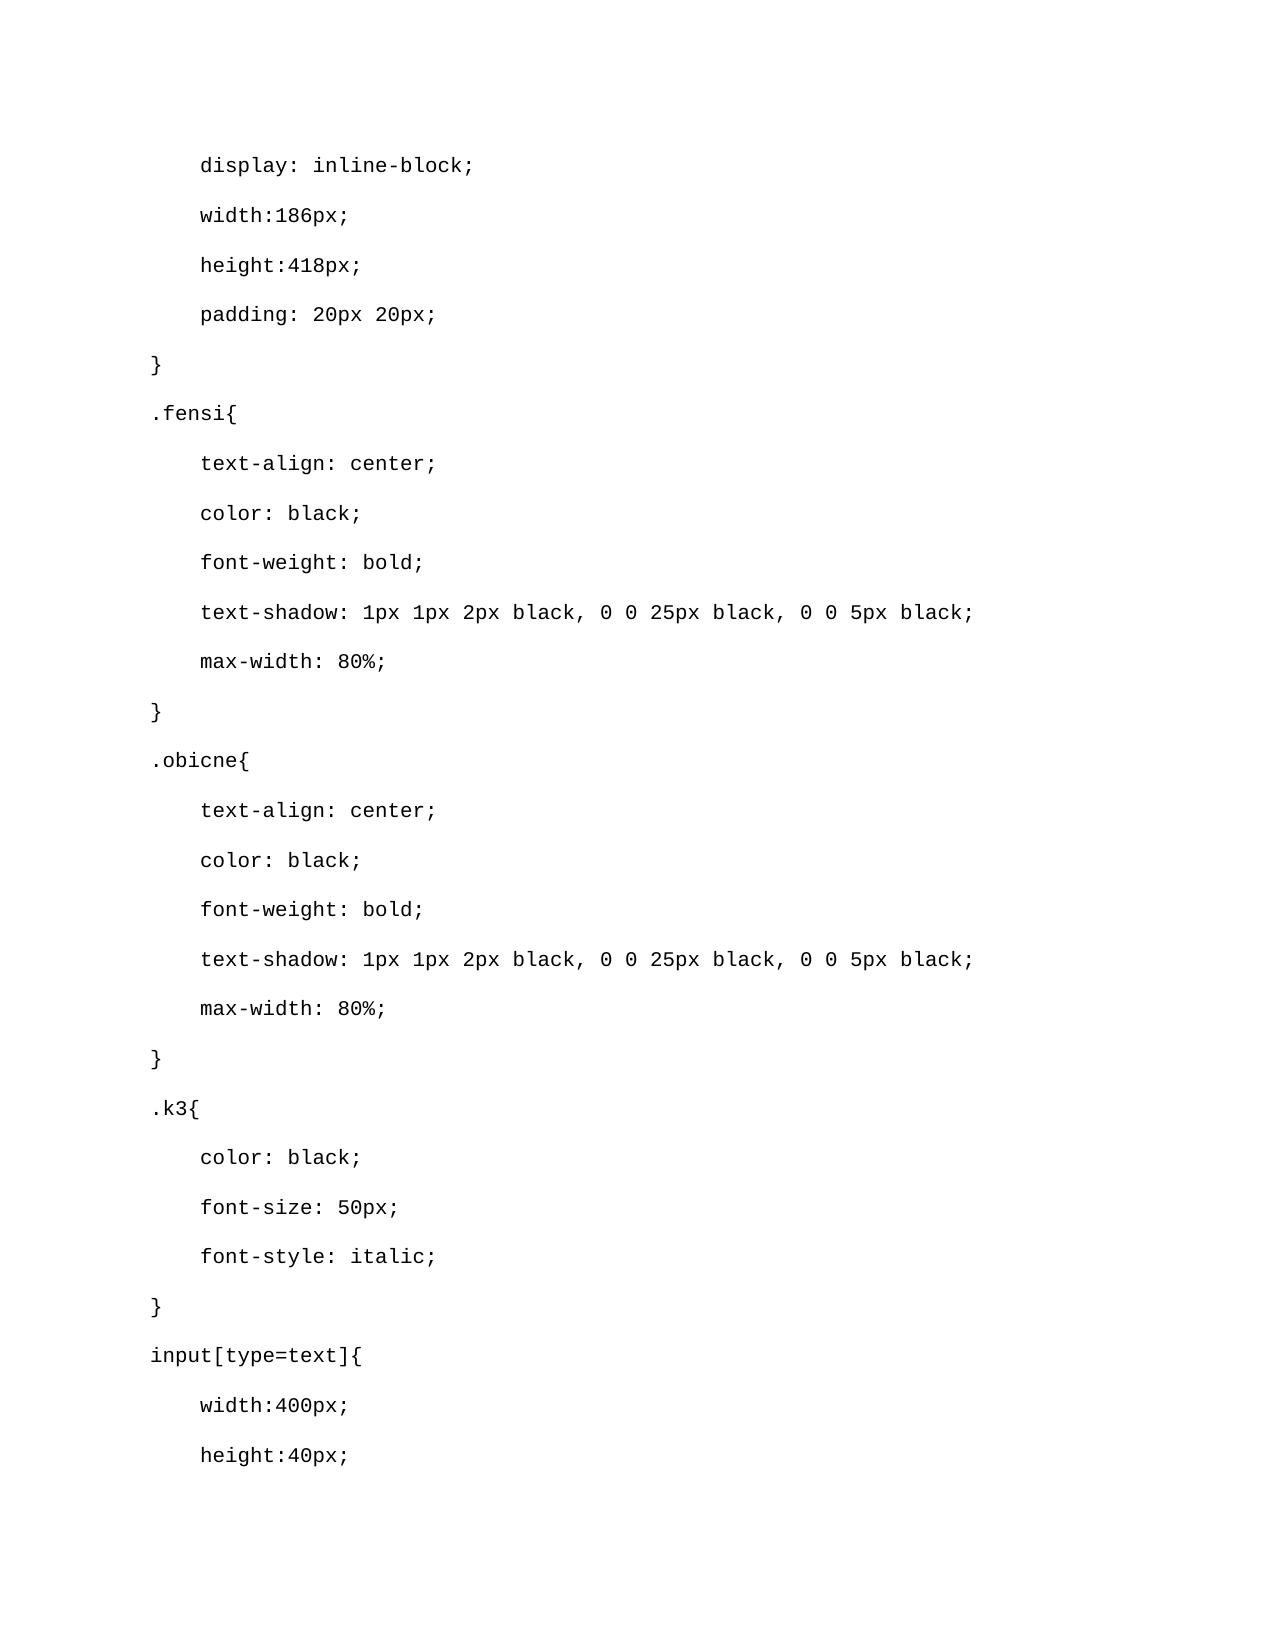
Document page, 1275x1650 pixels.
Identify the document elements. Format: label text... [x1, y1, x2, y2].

text .fensi{ [150, 398, 1125, 427]
text .k3{ [150, 1092, 1125, 1121]
text } [150, 1290, 1125, 1319]
text display: inline-block; [150, 150, 1125, 179]
text max-width: 80%; [150, 993, 1125, 1022]
text height:418px; [150, 249, 1125, 278]
text width:186px; [150, 199, 1125, 228]
text font-style: italic; [150, 1241, 1125, 1269]
text input[type=text]{ [150, 1340, 1125, 1369]
text text-align: center; [150, 794, 1125, 823]
text .obicne{ [150, 745, 1125, 774]
text text-shadow: 1px 1px 2px black, 0 0 25px black, 0 0 5px black; [150, 596, 1125, 625]
text font-weight: bold; [150, 547, 1125, 575]
text color: black; [150, 844, 1125, 873]
text text-align: center; [150, 447, 1125, 476]
text color: black; [150, 497, 1125, 526]
text } [150, 348, 1125, 377]
text text-shadow: 1px 1px 2px black, 0 0 25px black, 0 0 5px black; [150, 943, 1125, 972]
text font-size: 50px; [150, 1191, 1125, 1220]
text width:400px; [150, 1389, 1125, 1418]
text max-width: 80%; [150, 646, 1125, 674]
text color: black; [150, 1142, 1125, 1170]
text font-weight: bold; [150, 894, 1125, 922]
text } [150, 695, 1125, 724]
text } [150, 1042, 1125, 1071]
text height:40px; [150, 1439, 1125, 1468]
text padding: 20px 20px; [150, 299, 1125, 327]
